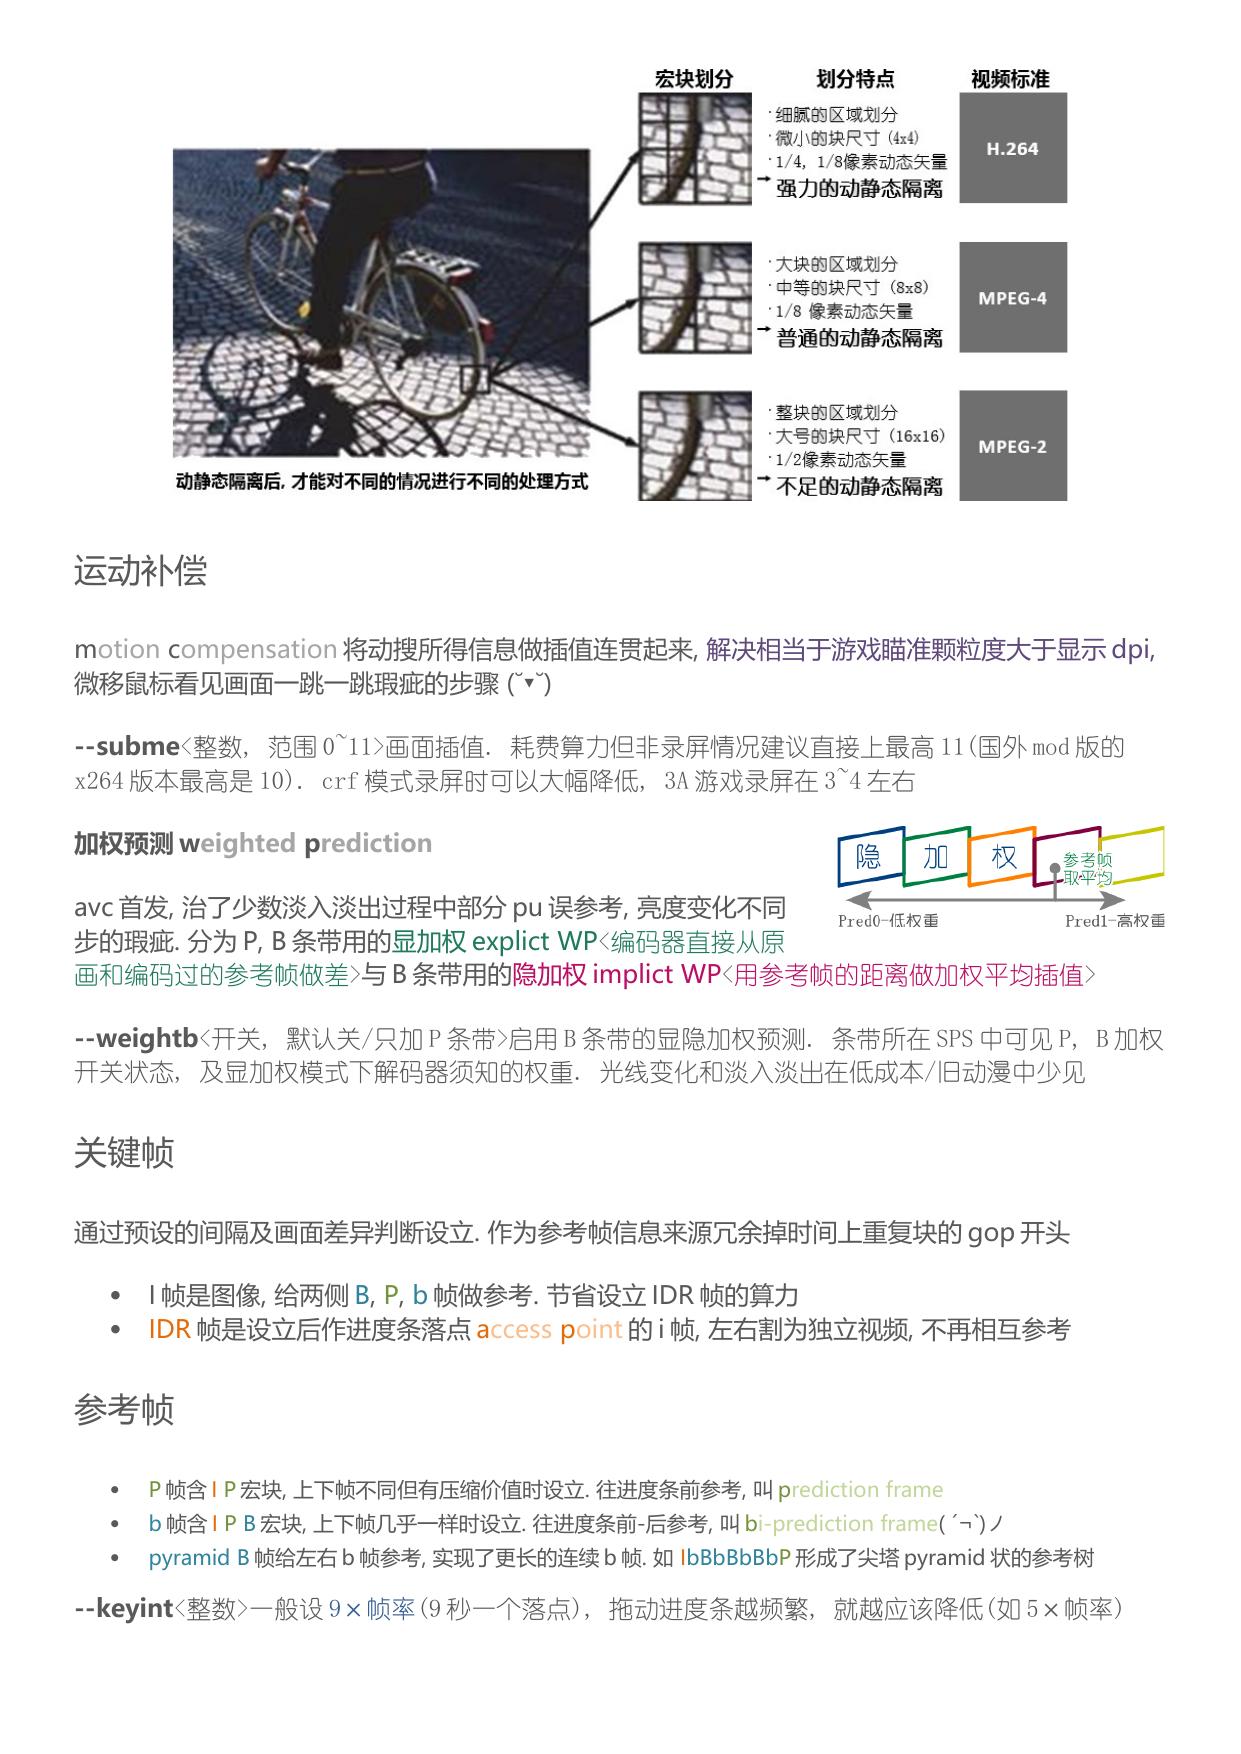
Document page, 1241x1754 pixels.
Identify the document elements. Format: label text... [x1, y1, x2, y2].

list P帧含I P宏块, 上下帧不同但有压缩价值时设立. 往进度条前参考, 叫prediction frame [111, 1472, 1166, 1506]
text --keyint<整数>一般设9×帧率(9秒一个落点), 拖动进度条越频繁, 就越应该降低(如5×帧率) [74, 1591, 1166, 1624]
subtitle 参考帧 [74, 1374, 1166, 1442]
list b帧含I P B宏块, 上下帧几乎一样时设立. 往进度条前-后参考, 叫bi-prediction frame( ´¬`)ノ [111, 1506, 1166, 1539]
subtitle 运动补偿 [74, 535, 1166, 603]
subtitle 加权预测weighted prediction [74, 826, 836, 860]
picture [836, 826, 1164, 927]
text motion compensation将动搜所得信息做插值连贯起来, 解决相当于游戏瞄准颗粒度大于显示dpi, 微移鼠标看见画面一跳一跳瑕疵的步骤 (˘▾˘) [74, 632, 1166, 700]
subtitle 关键帧 [74, 1117, 1166, 1185]
list I帧是图像, 给两侧B, P, b帧做参考. 节省设立IDR帧的算力 [111, 1277, 1166, 1311]
list pyramid B帧给左右b帧参考, 实现了更长的连续b帧. 如 IbBbBbBbP形成了尖塔pyramid状的参考树 [111, 1539, 1166, 1573]
text 通过预设的间隔及画面差异判断设立. 作为参考帧信息来源冗余掉时间上重复块的gop开头 [74, 1214, 1166, 1248]
picture [172, 69, 1068, 501]
text --weightb<开关, 默认关/只加P条带>启用B条带的显隐加权预测. 条带所在SPS中可见P, B加权开关状态, 及显加权模式下解码器须知的权重. 光线变化和淡入淡出在低成本/旧动漫中少见 [74, 1020, 1166, 1088]
list IDR帧是设立后作进度条落点access point的i帧, 左右割为独立视频, 不再相互参考 [111, 1311, 1166, 1345]
text avc首发, 治了少数淡入淡出过程中部分pu误参考, 亮度变化不同步的瑕疵. 分为P, B条带用的显加权explict WP<编码器直接从原画和编码过的参考帧做差>与B条带用的隐加权implict WP<用参考帧的距离做加权平均插值> [74, 889, 1166, 991]
text --subme<整数, 范围0~11>画面插值. 耗费算力但非录屏情况建议直接上最高11(国外mod版的x264版本最高是10). crf模式录屏时可以大幅降低, 3A游戏录屏在3~4左右 [74, 729, 1166, 797]
